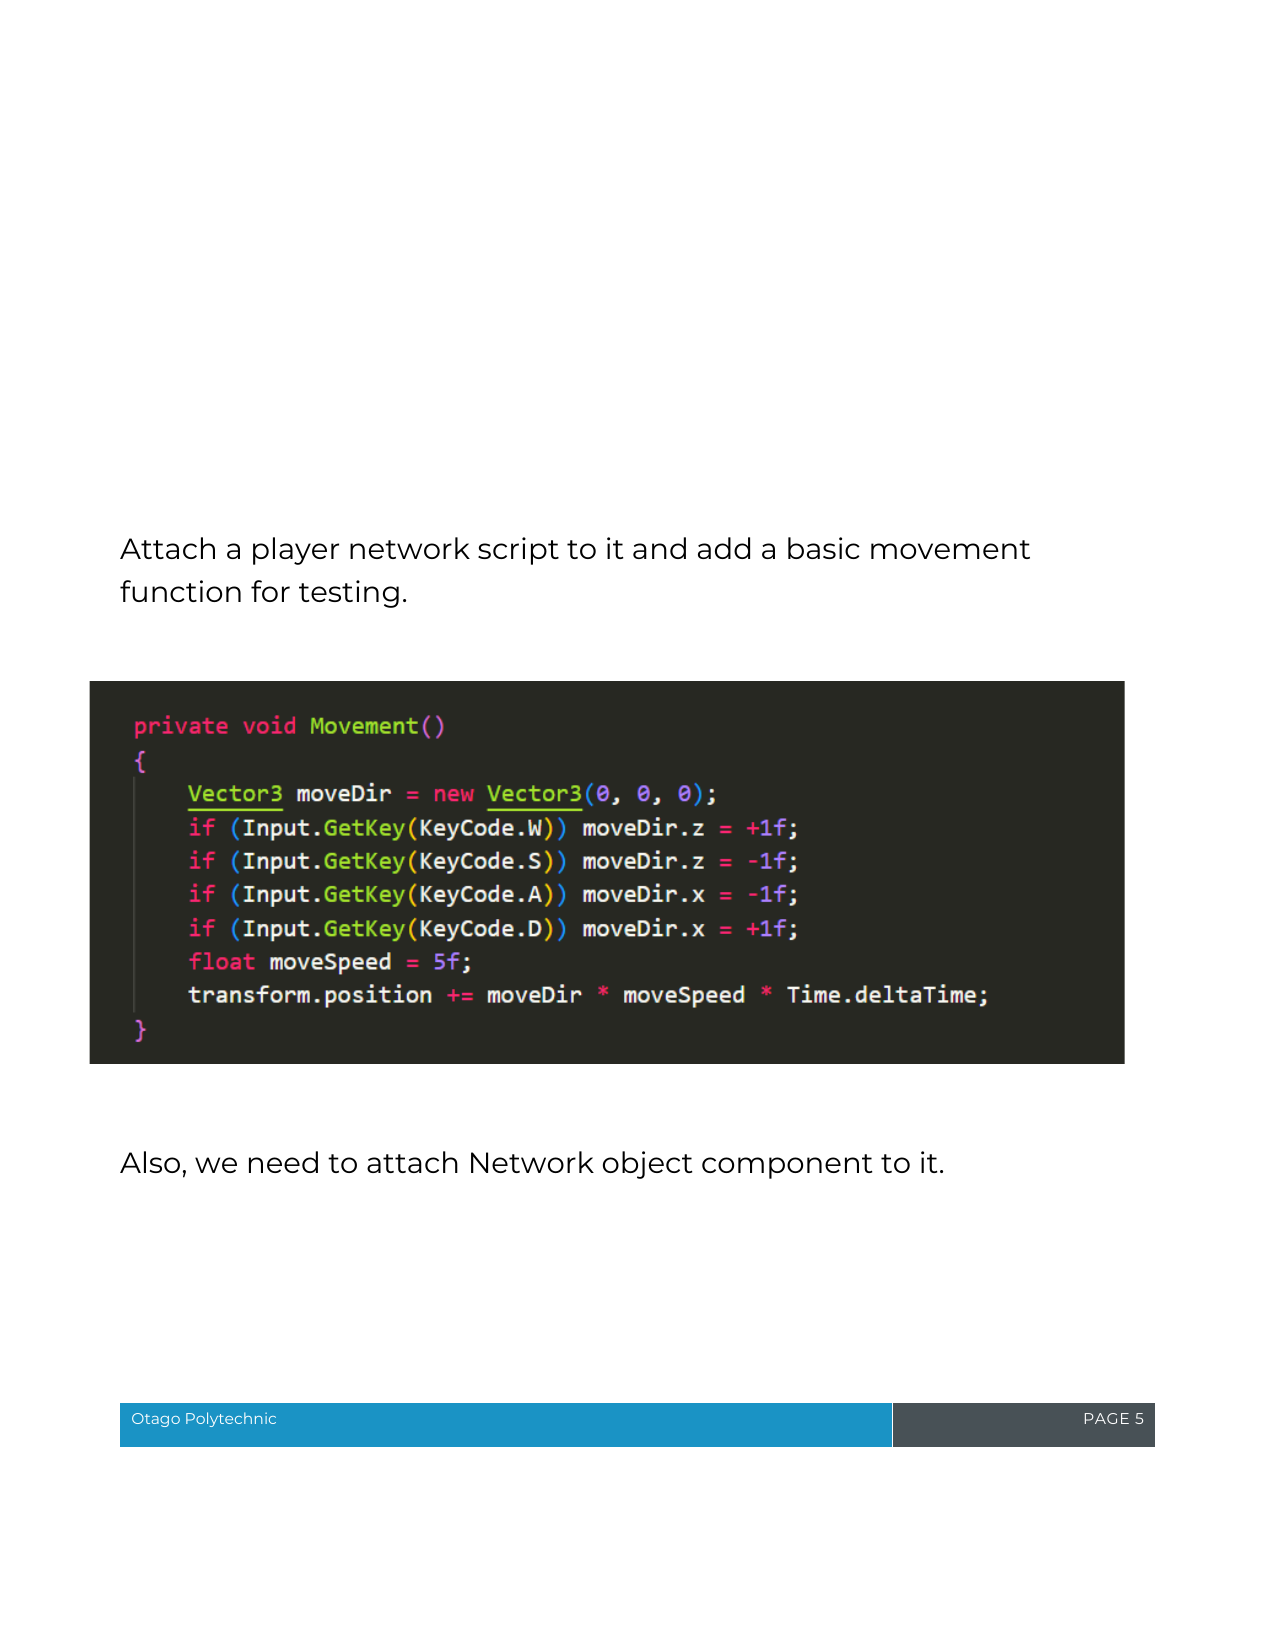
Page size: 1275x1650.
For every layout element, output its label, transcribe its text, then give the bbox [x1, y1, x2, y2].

text Attach a player network script to it and add a basic movement function for testing. [120, 531, 1155, 609]
picture [89, 681, 1125, 1064]
text Also, we need to attach Network object component to it. [120, 1145, 1155, 1180]
